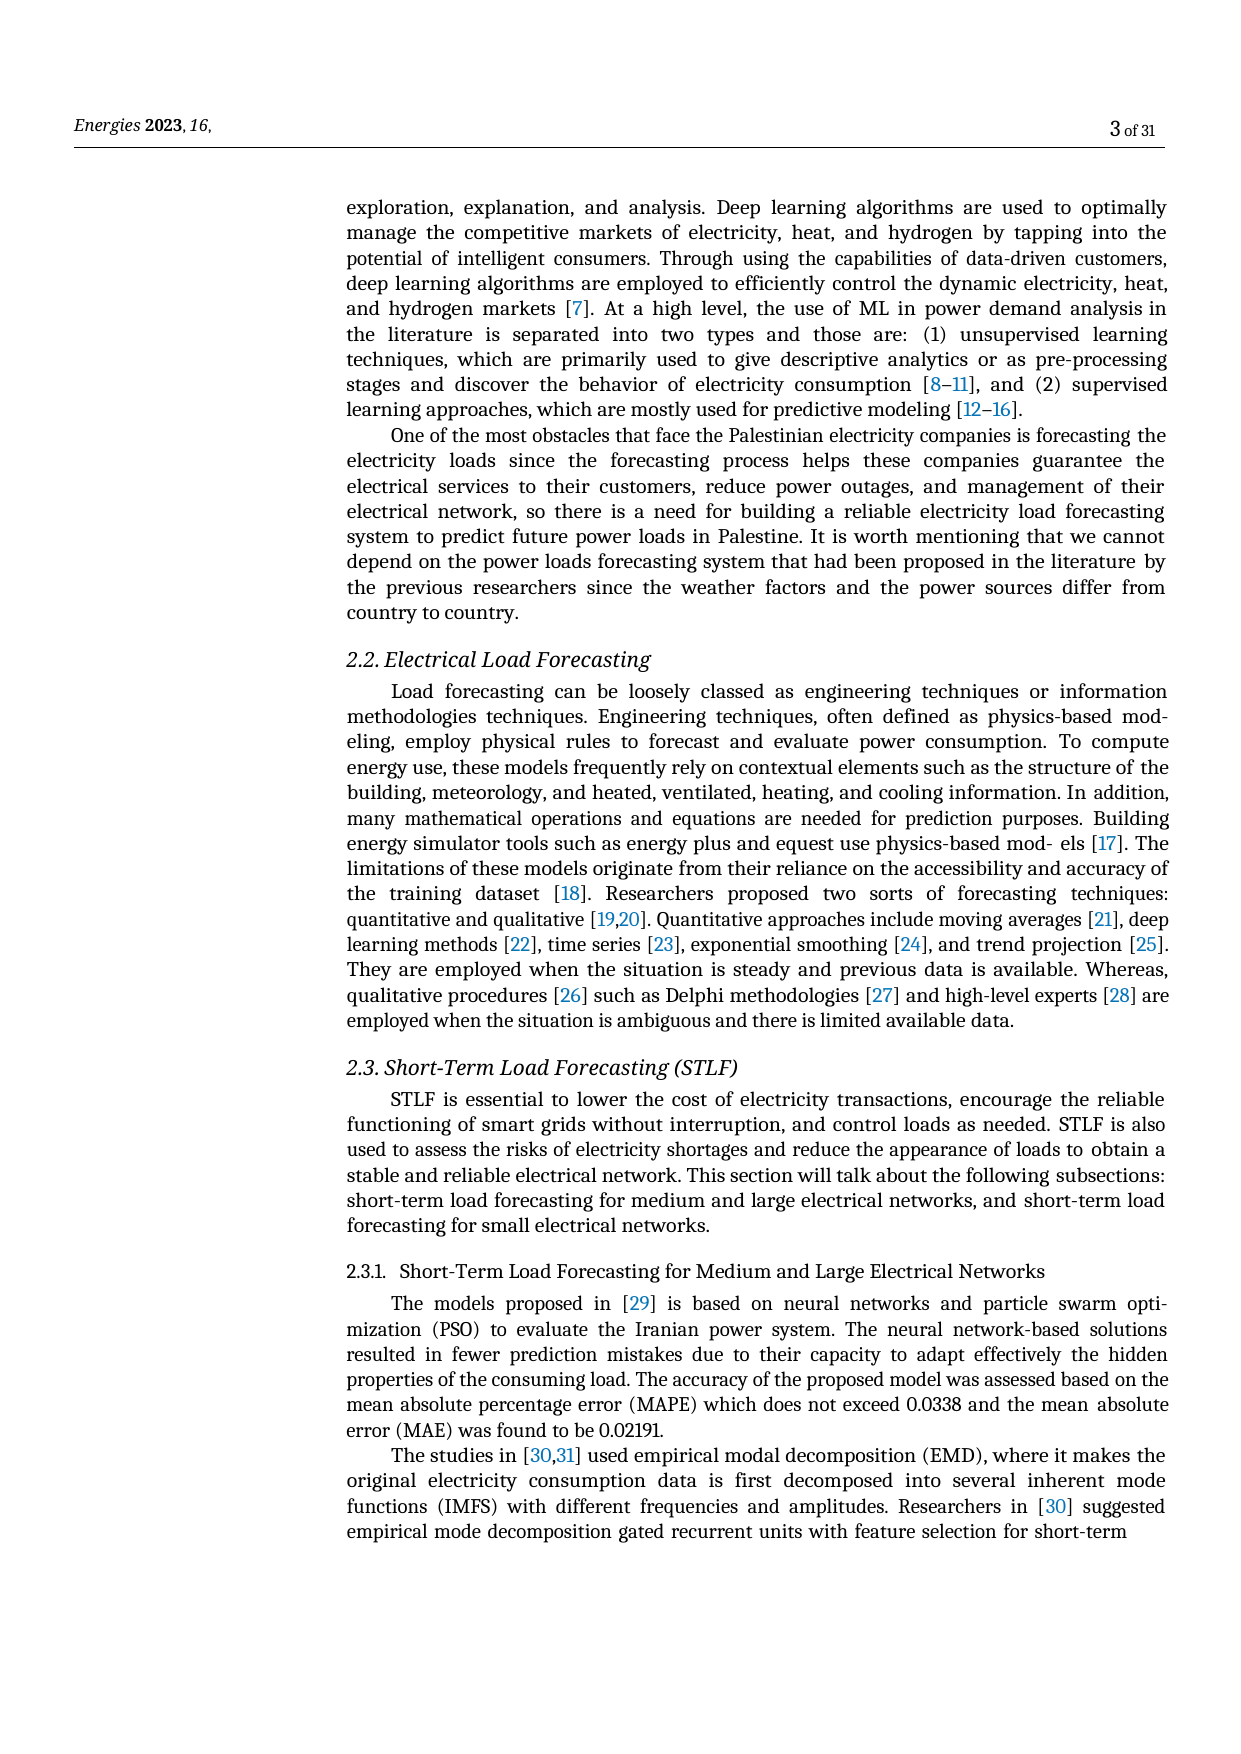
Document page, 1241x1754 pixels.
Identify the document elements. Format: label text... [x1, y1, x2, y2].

list Short-Term Load Forecasting (STLF) [346, 1053, 1192, 1081]
text STLF is essential to lower the cost of electricity transactions, encourage the reliable functioning of smart grids without interruption, and control loads as needed. STLF is also used to assess the risks of electricity shortages and reduce the appearance of loads to obtain a stable and reliable electrical network. This section will talk about the following subsections: short-term load forecasting for medium and large electrical networks, and short-term load forecasting for small electrical networks. [347, 1087, 1165, 1238]
list Electrical Load Forecasting [346, 645, 1192, 673]
text exploration, explanation, and analysis. Deep learning algorithms are used to optimally manage the competitive markets of electricity, heat, and hydrogen by tapping into the potential of intelligent consumers. Through using the capabilities of data-driven customers, deep learning algorithms are employed to efficiently control the dynamic electricity, heat, and hydrogen markets [7]. At a high level, the use of ML in power demand analysis in the literature is separated into two types and those are: (1) unsupervised learning techniques, which are primarily used to give descriptive analytics or as pre-processing stages and discover the behavior of electricity consumption [8–11], and (2) supervised learning approaches, which are mostly used for predictive modeling [12–16]. [346, 196, 1168, 422]
list Short-Term Load Forecasting for Medium and Large Electrical Networks [346, 1260, 1192, 1284]
text The studies in [30,31] used empirical modal decomposition (EMD), where it makes the original electricity consumption data is first decomposed into several inherent mode functions (IMFS) with different frequencies and amplitudes. Researchers in [30] suggested empirical mode decomposition gated recurrent units with feature selection for short-term [347, 1444, 1166, 1544]
text One of the most obstacles that face the Palestinian electricity companies is forecasting the electricity loads since the forecasting process helps these companies guarantee the electrical services to their customers, reduce power outages, and management of their electrical network, so there is a need for building a reliable electricity load forecasting system to predict future power loads in Palestine. It is worth mentioning that we cannot depend on the power loads forecasting system that had been proposed in the literature by the previous researchers since the weather factors and the power sources differ from country to country. [347, 424, 1166, 625]
text The models proposed in [29] is based on neural networks and particle swarm opti- mization (PSO) to evaluate the Iranian power system. The neural network-based solutions resulted in fewer prediction mistakes due to their capacity to adapt effectively the hidden properties of the consuming load. The accuracy of the proposed model was assessed based on the mean absolute percentage error (MAPE) which does not exceed 0.0338 and the mean absolute error (MAE) was found to be 0.02191. [346, 1292, 1169, 1442]
text Load forecasting can be loosely classed as engineering techniques or information methodologies techniques. Engineering techniques, often defined as physics-based mod- eling, employ physical rules to forecast and evaluate power consumption. To compute energy use, these models frequently rely on contextual elements such as the structure of the building, meteorology, and heated, ventilated, heating, and cooling information. In addition, many mathematical operations and equations are needed for prediction purposes. Building energy simulator tools such as energy plus and equest use physics-based mod- els [17]. The limitations of these models originate from their reliance on the accessibility and accuracy of the training dataset [18]. Researchers proposed two sorts of forecasting techniques: quantitative and qualitative [19,20]. Quantitative approaches include moving averages [21], deep learning methods [22], time series [23], exponential smoothing [24], and trend projection [25]. They are employed when the situation is steady and previous data is available. Whereas, qualitative procedures [26] such as Delphi methodologies [27] and high-level experts [28] are employed when the situation is ambiguous and there is limited available data. [347, 679, 1169, 1033]
